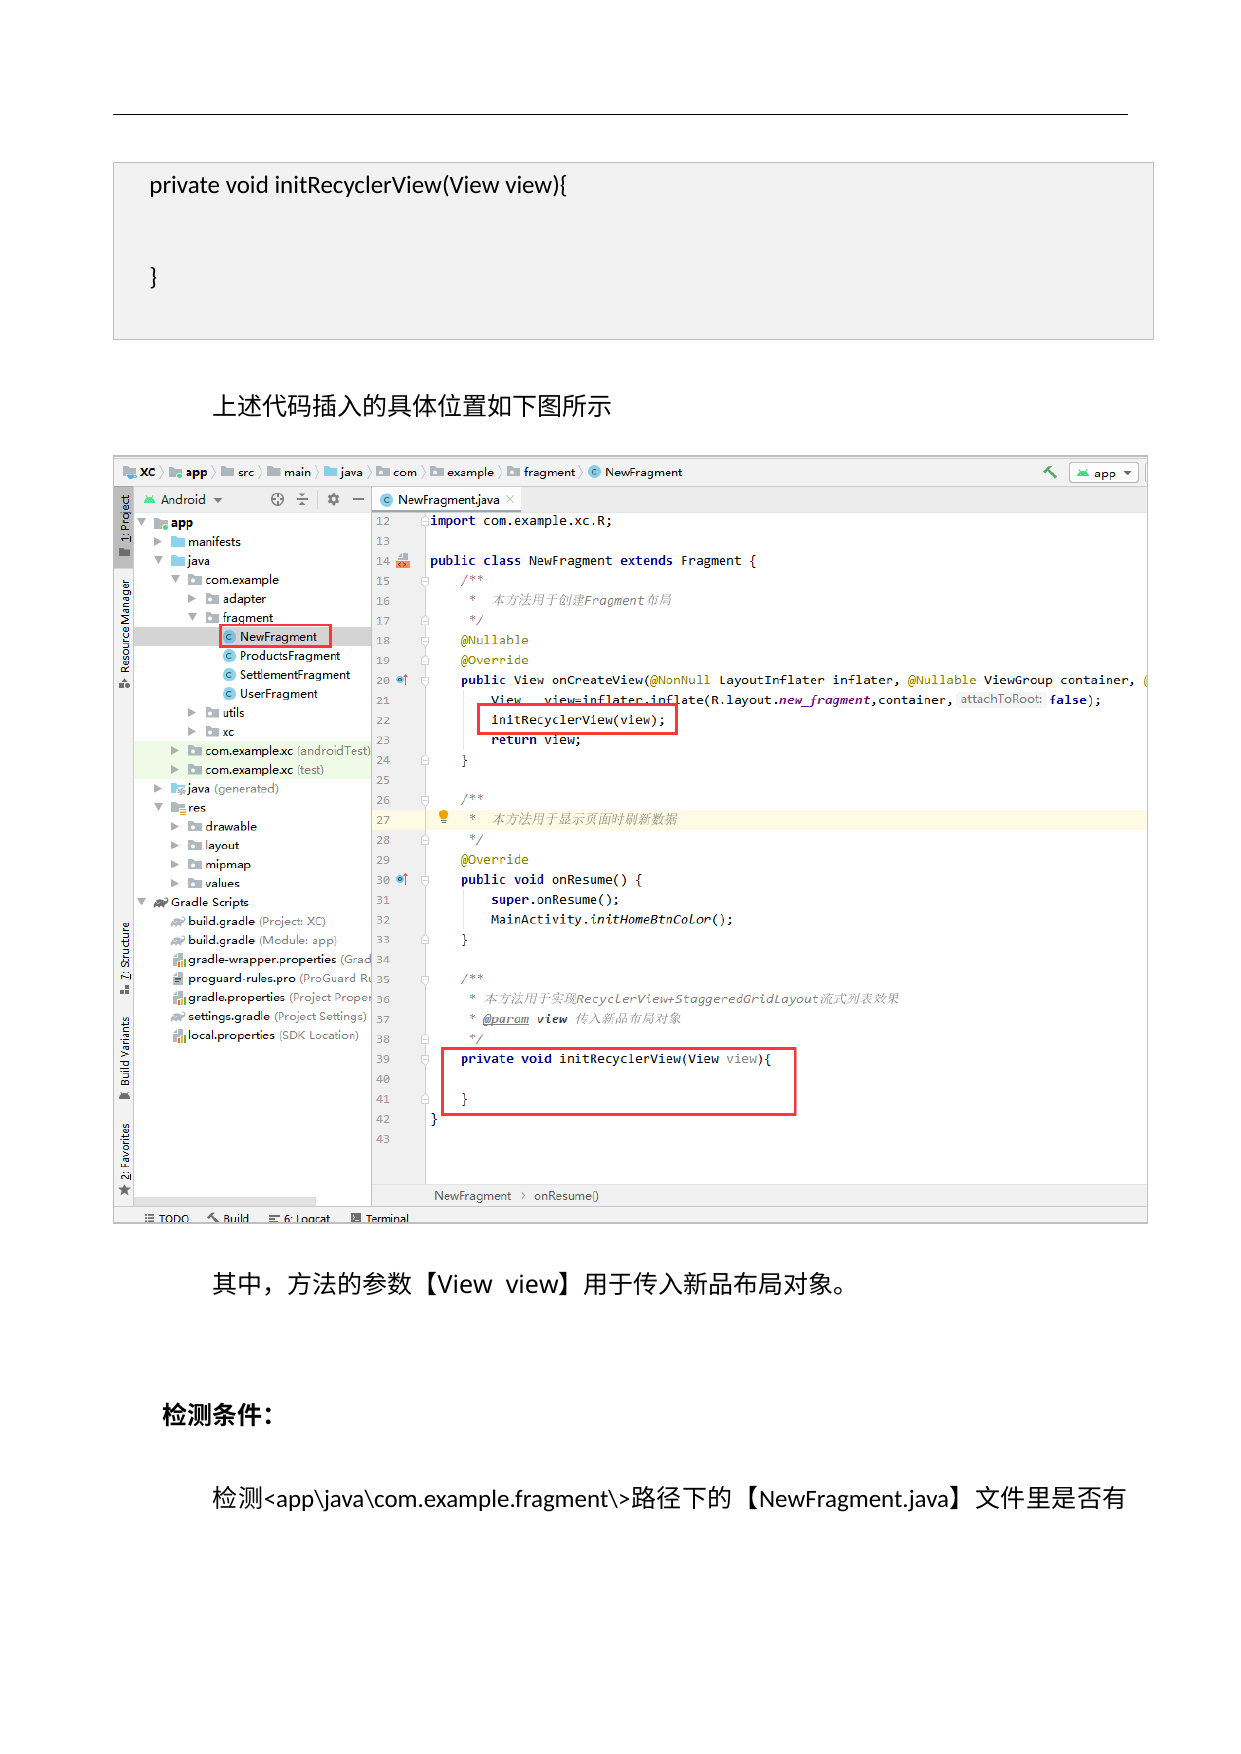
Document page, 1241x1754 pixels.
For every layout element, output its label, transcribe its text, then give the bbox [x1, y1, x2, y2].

text 上述代码插入的具体位置如下图所示 [112, 372, 1128, 437]
text 其中，方法的参数【View view】用于传入新品布局对象。 [112, 1251, 1128, 1316]
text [162, 1464, 1128, 1529]
picture [114, 457, 1147, 1222]
text 检测条件： [112, 1381, 1128, 1446]
